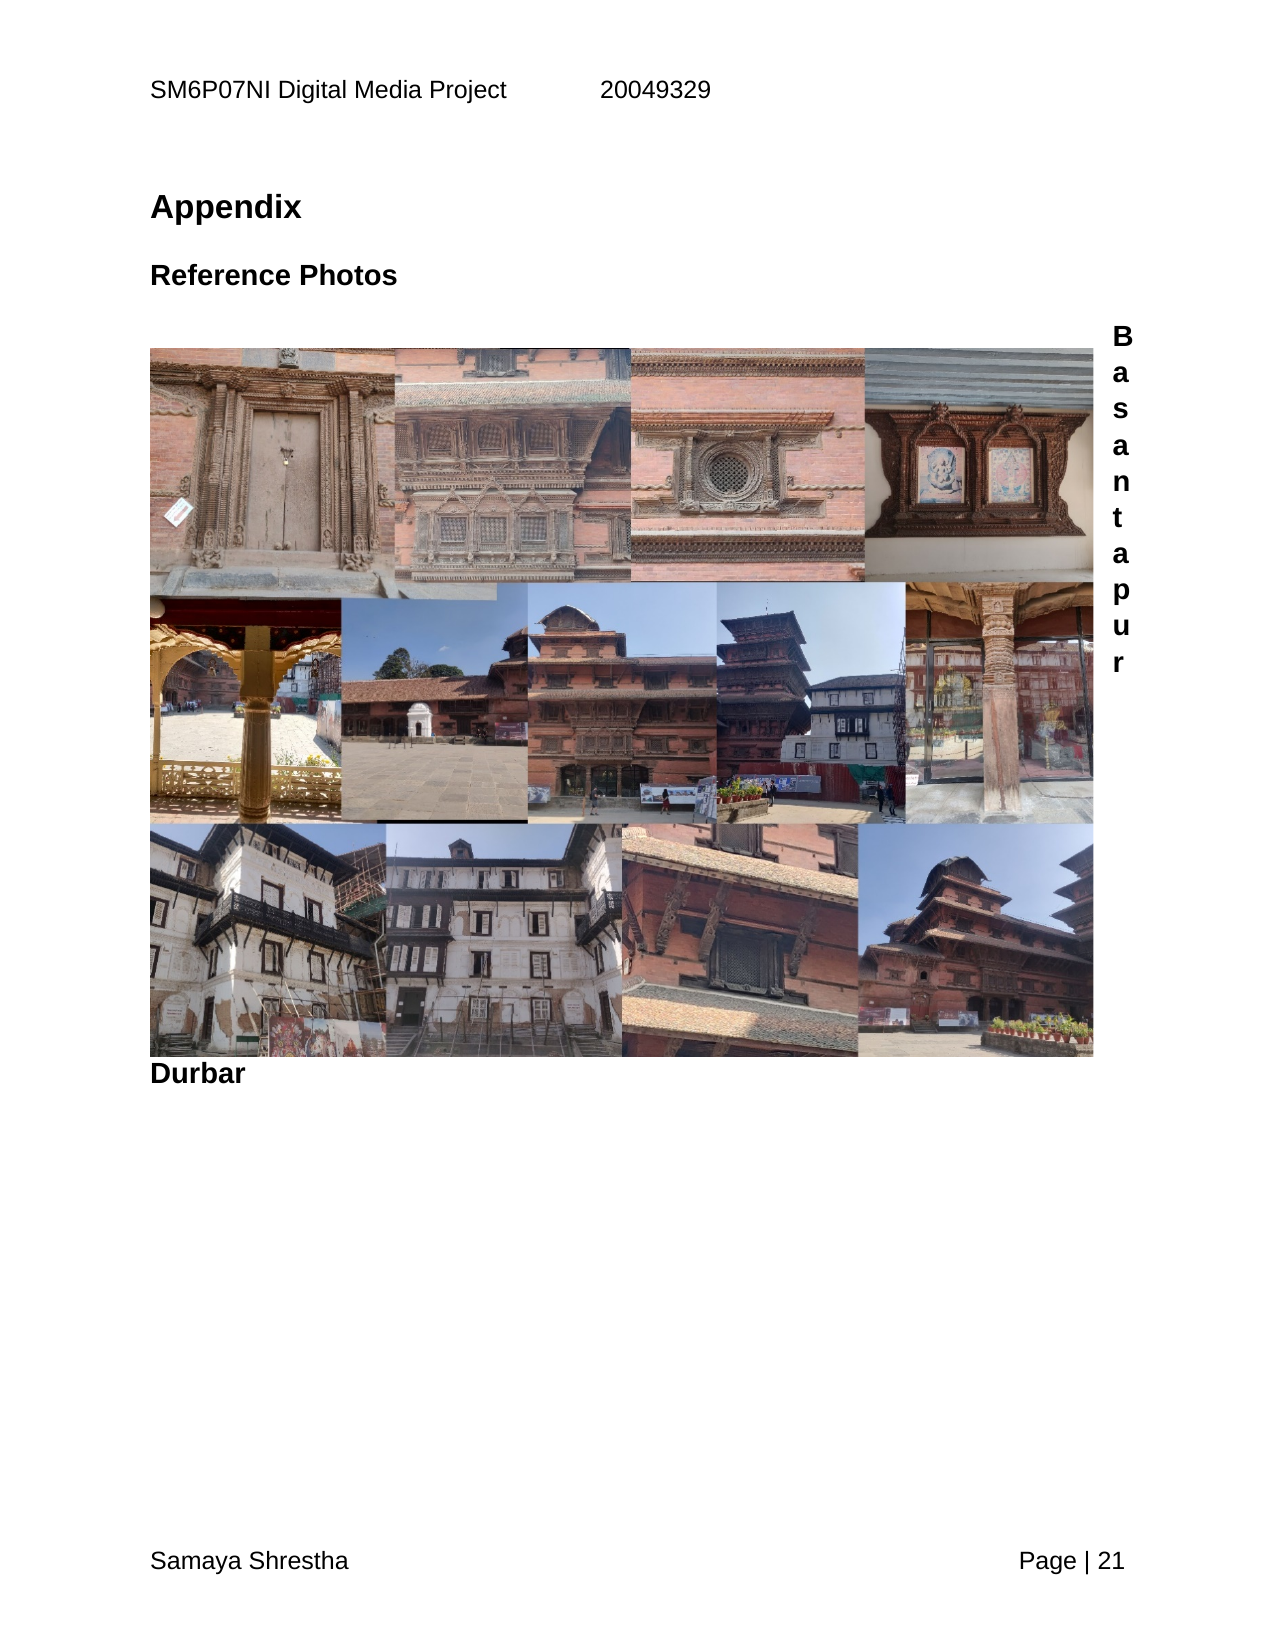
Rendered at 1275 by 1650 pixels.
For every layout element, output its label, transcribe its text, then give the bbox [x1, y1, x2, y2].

subtitle Appendix [150, 187, 1125, 226]
picture [150, 348, 1094, 1057]
subtitle Reference Photos [150, 258, 1125, 292]
